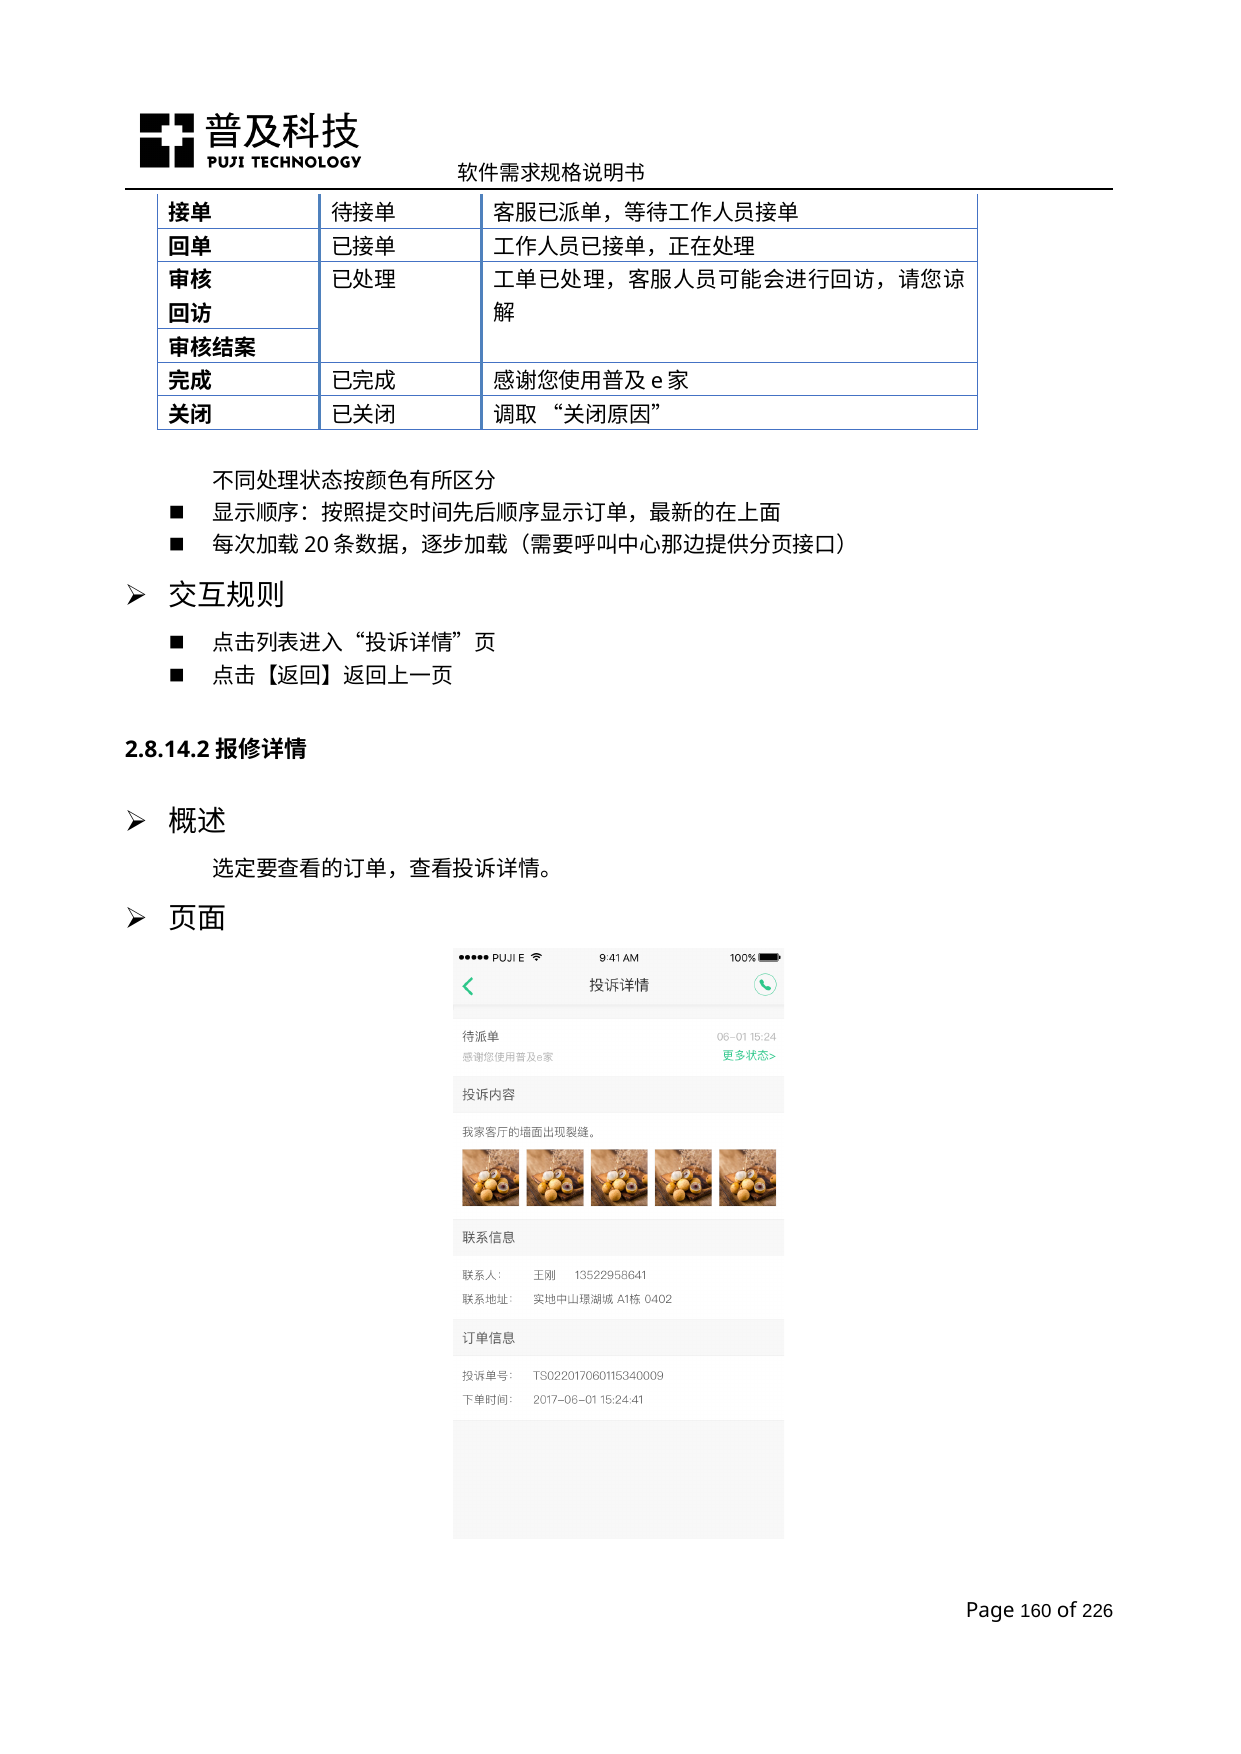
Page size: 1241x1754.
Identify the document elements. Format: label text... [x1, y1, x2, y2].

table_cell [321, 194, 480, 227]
list 点击【返回】返回上一页 [168, 657, 1113, 690]
list 页面 [124, 883, 1113, 948]
list 不同处理状态按颜色有所区分 [212, 462, 1113, 495]
list 显示顺序：按照提交时间先后顺序显示订单，最新的在上面 [168, 495, 1113, 527]
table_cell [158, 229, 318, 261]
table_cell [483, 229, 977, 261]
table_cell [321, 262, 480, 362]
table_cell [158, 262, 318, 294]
picture [453, 948, 785, 1539]
list 选定要查看的订单，查看投诉详情。 [212, 851, 1113, 883]
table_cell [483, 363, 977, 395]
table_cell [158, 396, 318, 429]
list 点击列表进入“投诉详情”页 [168, 625, 1113, 657]
list 概述 [124, 786, 1113, 851]
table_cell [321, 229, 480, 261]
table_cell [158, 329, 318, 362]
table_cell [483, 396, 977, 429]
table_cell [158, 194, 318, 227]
list 交互规则 [124, 560, 1113, 625]
subtitle 报修详情 [124, 715, 1113, 780]
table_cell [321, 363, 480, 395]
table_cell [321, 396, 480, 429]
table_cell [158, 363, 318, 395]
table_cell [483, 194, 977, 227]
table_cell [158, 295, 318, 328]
picture [124, 103, 365, 180]
list 每次加载20条数据，逐步加载（需要呼叫中心那边提供分页接口） [168, 527, 1113, 560]
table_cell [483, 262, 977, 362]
